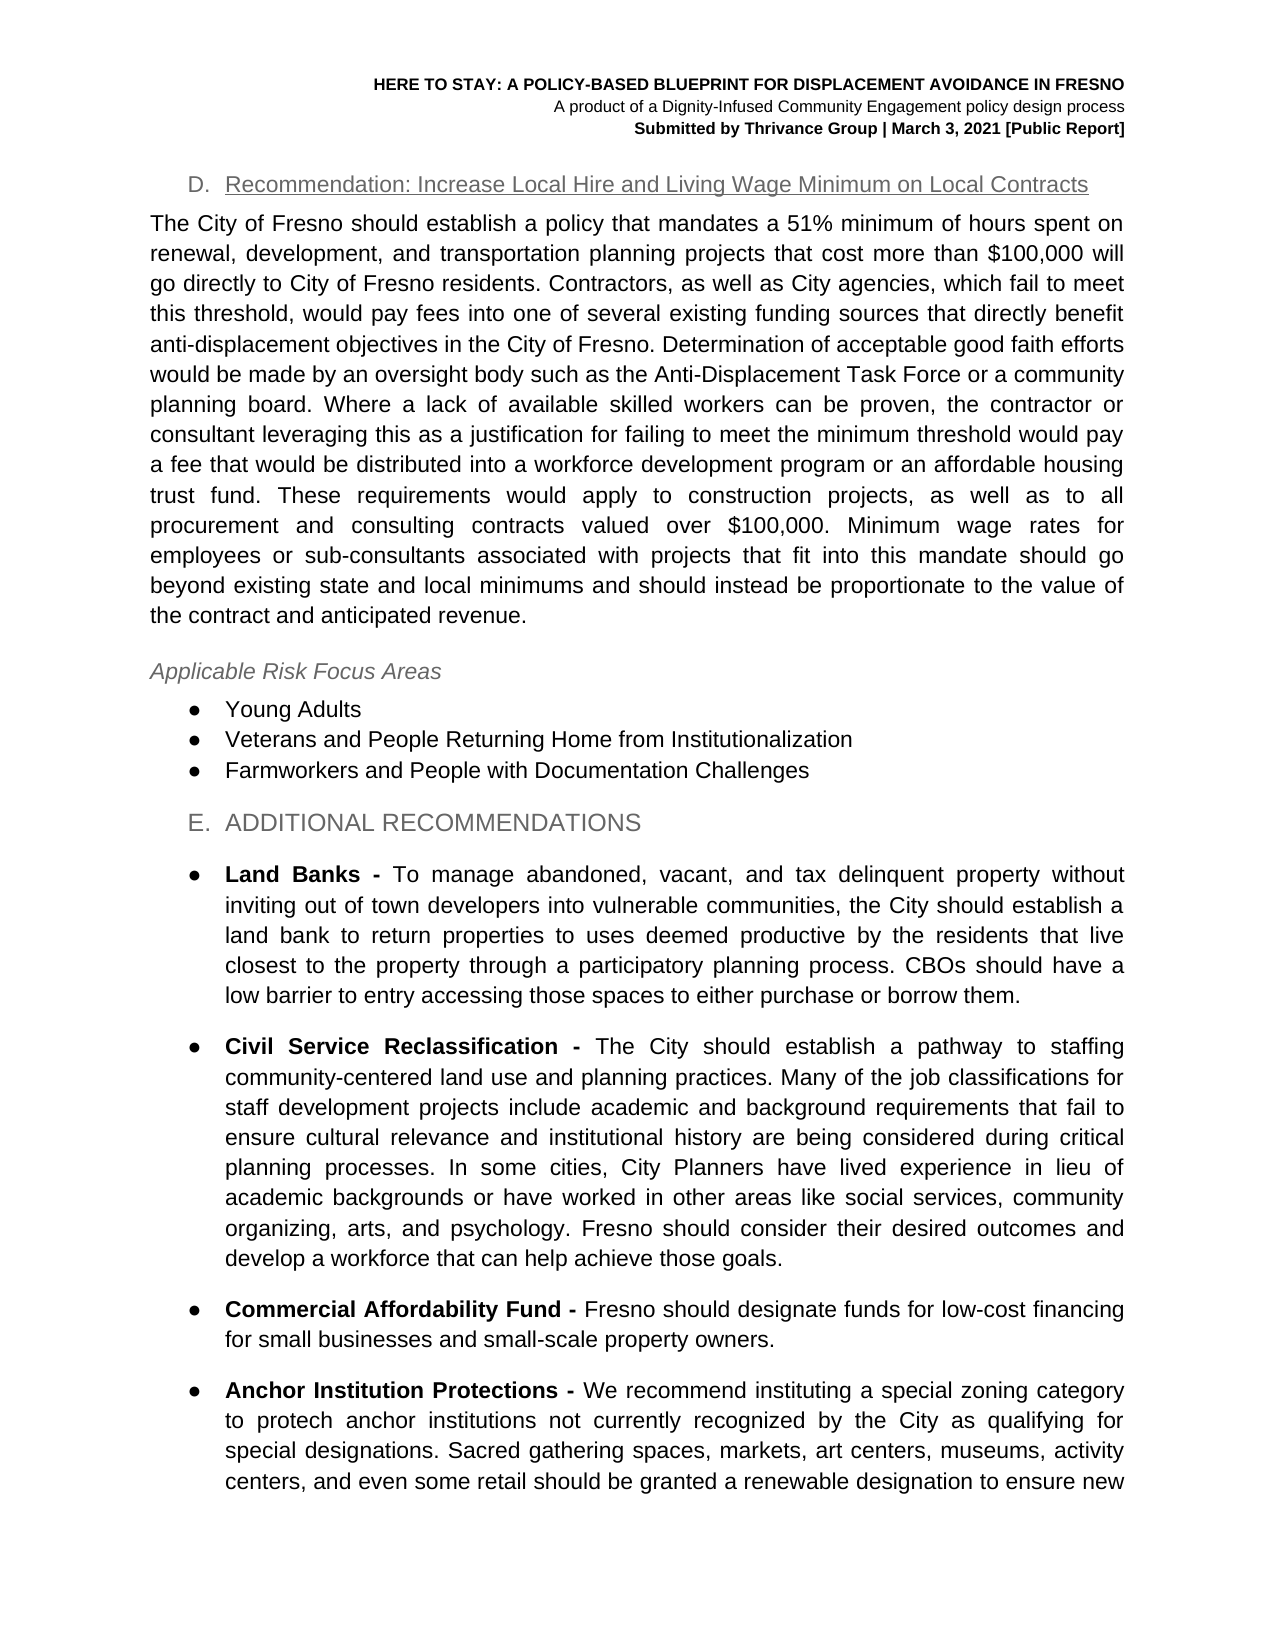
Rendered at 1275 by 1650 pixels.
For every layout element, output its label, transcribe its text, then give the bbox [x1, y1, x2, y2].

subtitle Recommendation: Increase Local Hire and Living Wage Minimum on Local Contracts [187, 171, 1125, 197]
list Young Adults [187, 696, 1125, 722]
list Commercial Affordability Fund - Fresno should designate funds for low-cost financing for small businesses and small-scale property owners. [187, 1296, 1125, 1352]
list Land Banks - To manage abandoned, vacant, and tax delinquent property without inviting out of town developers into vulnerable communities, the City should establish a land bank to return properties to uses deemed productive by the residents that live closest to the property through a participatory planning process. CBOs should have a low barrier to entry accessing those spaces to either purchase or borrow them. [187, 861, 1125, 1009]
text The City of Fresno should establish a policy that mandates a 51% minimum of hours spent on renewal, development, and transportation planning projects that cost more than $100,000 will go directly to City of Fresno residents. Contractors, as well as City agencies, which fail to meet this threshold, would pay fees into one of several existing funding sources that directly benefit anti-displacement objectives in the City of Fresno. Determination of acceptable good faith efforts would be made by an oversight body such as the Anti-Displacement Task Force or a community planning board. Where a lack of available skilled workers can be proven, the contractor or consultant leveraging this as a justification for failing to meet the minimum threshold would pay a fee that would be distributed into a workforce development program or an affordable housing trust fund. These requirements would apply to construction projects, as well as to all procurement and consulting contracts valued over $100,000. Minimum wage rates for employees or sub-consultants associated with projects that fit into this mandate should go beyond existing state and local minimums and should instead be proportionate to the value of the contract and anticipated revenue. [150, 210, 1125, 629]
subtitle Applicable Risk Focus Areas [150, 658, 1125, 684]
subtitle ADDITIONAL RECOMMENDATIONS [187, 808, 1125, 836]
list Veterans and People Returning Home from Institutionalization [187, 726, 1125, 753]
list Farmworkers and People with Documentation Challenges [187, 757, 1125, 783]
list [187, 1377, 1125, 1494]
list Civil Service Reclassification - The City should establish a pathway to staffing community-centered land use and planning practices. Many of the job classifications for staff development projects include academic and background requirements that fail to ensure cultural relevance and institutional history are being considered during critical planning processes. In some cities, City Planners have lived experience in lieu of academic backgrounds or have worked in other areas like social services, community organizing, arts, and psychology. Fresno should consider their desired outcomes and develop a workforce that can help achieve those goals. [187, 1033, 1125, 1271]
